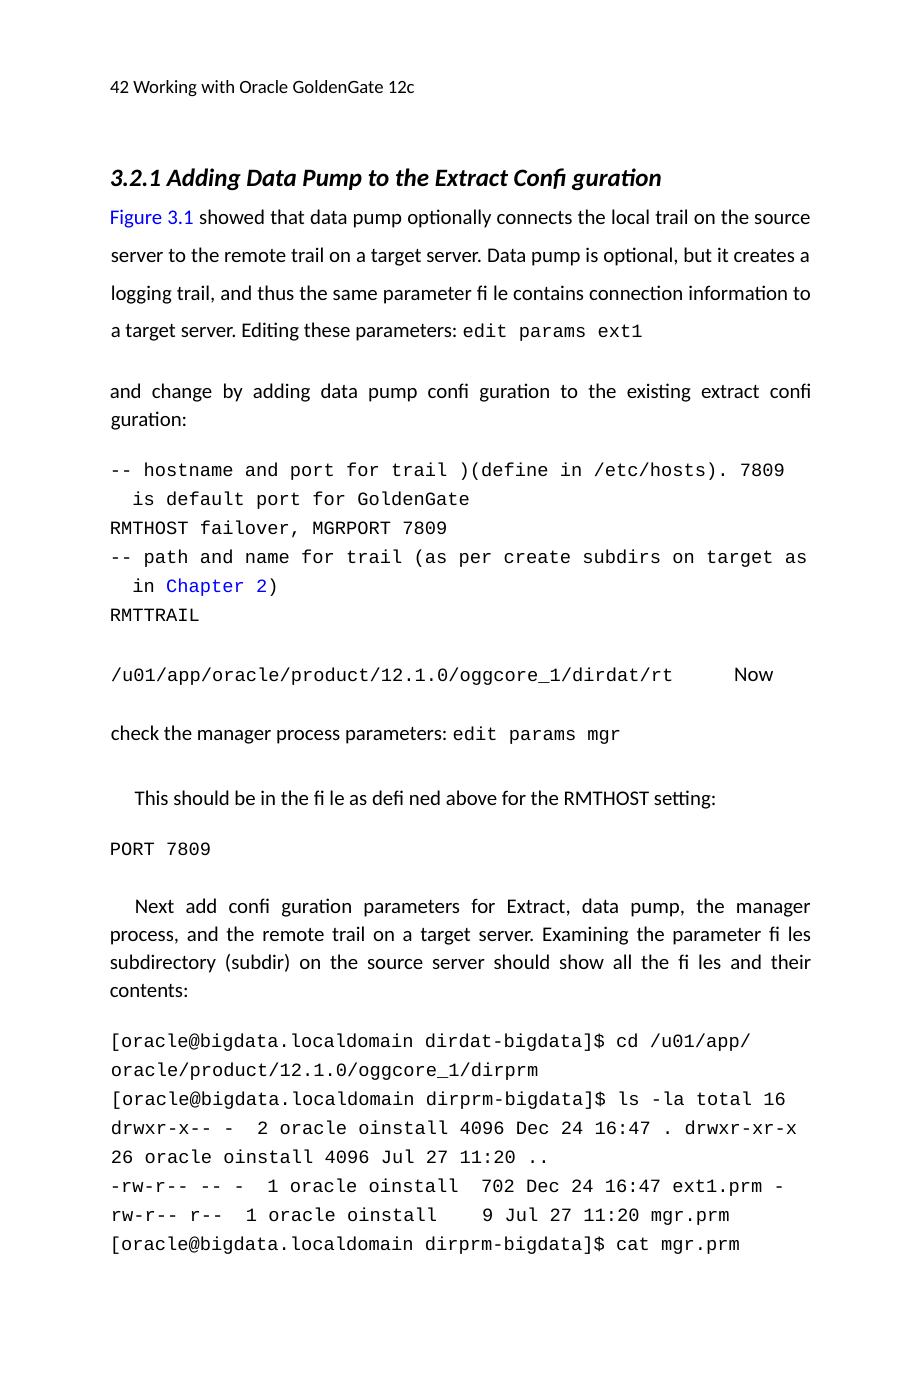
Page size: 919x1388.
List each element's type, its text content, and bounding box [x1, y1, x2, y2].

text Figure 3.1 showed that data pump optionally connects the local trail on the source server to the remote trail on a target server. Data pump is optional, but it creates a logging trail, and thus the same parameter fi le contains connection information to a target server. Editing these parameters: edit params ext1 [109, 204, 812, 343]
text PORT 7809 [109, 839, 812, 861]
text Next add confi guration parameters for Extract, data pump, the manager process, and the remote trail on a target server. Examining the parameter fi les subdirectory (subdir) on the source server should show all the fi les and their contents: [109, 893, 812, 1003]
subtitle 3.2.1 Adding Data Pump to the Extract Confi guration [109, 162, 809, 193]
text and change by adding data pump confi guration to the existing extract confi guration: [109, 378, 812, 432]
text RMTHOST failover, MGRPORT 7809 [109, 518, 812, 540]
text [oracle@bigdata.localdomain dirprm-bigdata]$ cat mgr.prm [109, 1235, 812, 1256]
text -rw-r-- -- - 1 oracle oinstall 702 Dec 24 16:47 ext1.prm -rw-r-- r-- 1 oracle oinstall 9 Jul 27 11:20 mgr.prm [109, 1177, 812, 1227]
text -- hostname and port for trail )(define in /etc/hosts). 7809 is default port for GoldenGate [109, 460, 812, 511]
text This should be in the fi le as defi ned above for the RMTHOST setting: [134, 785, 812, 811]
text [oracle@bigdata.localdomain dirdat-bigdata]$ cd /u01/app/ oracle/product/12.1.0/oggcore_1/dirprm [oracle@bigdata.localdomain dirprm-bigdata]$ ls -la total 16 drwxr-x-- - 2 oracle oinstall 4096 Dec 24 16:47 . drwxr-xr-x 26 oracle oinstall 4096 Jul 27 11:20 .. [109, 1032, 812, 1169]
text RMTTRAIL /u01/app/oracle/product/12.1.0/oggcore_1/dirdat/rt Now check the manager process parameters: edit params mgr [109, 606, 773, 746]
text -- path and name for trail (as per create subdirs on target as in Chapter 2) [109, 547, 812, 598]
